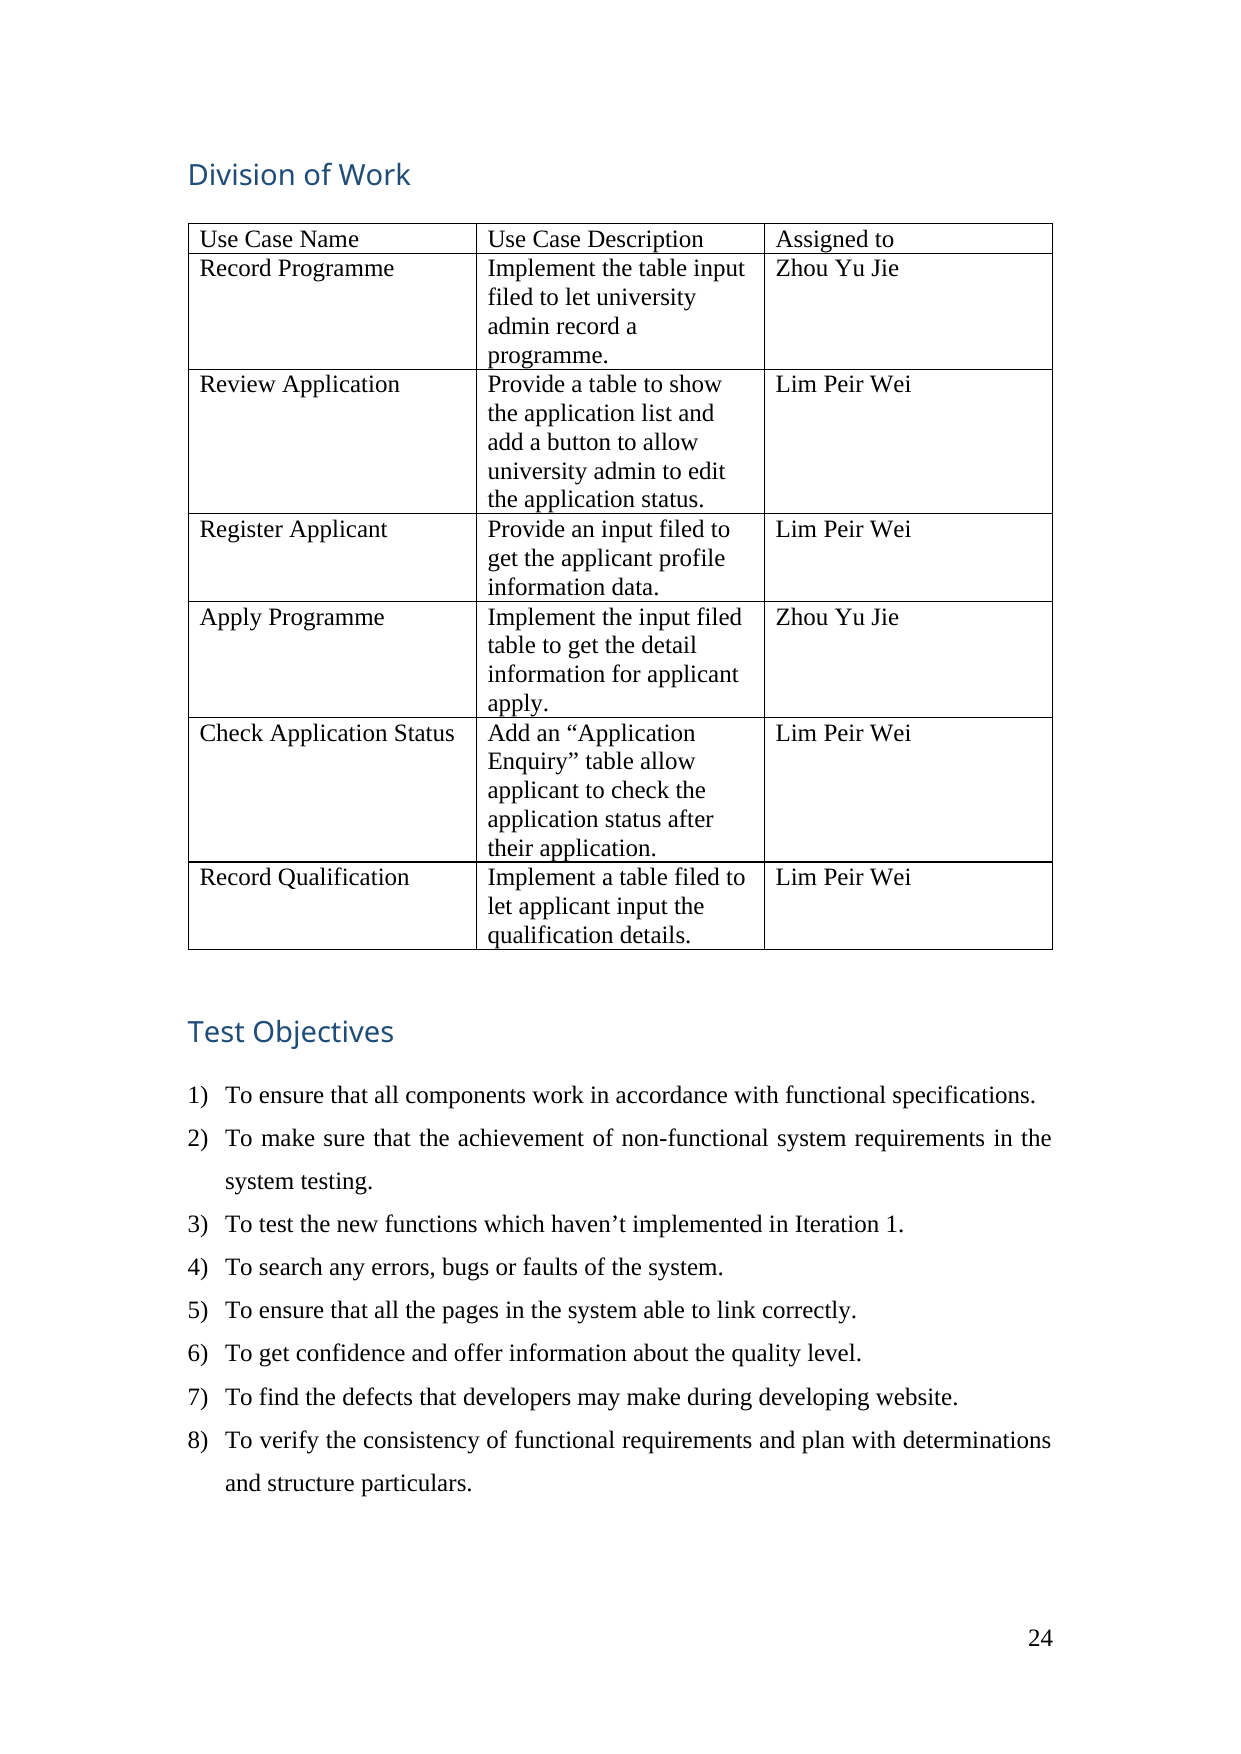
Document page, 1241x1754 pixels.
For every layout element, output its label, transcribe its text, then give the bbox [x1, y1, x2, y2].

table_cell Provide a table to show the application list and add a button to allow university admin to edit the application status. [477, 370, 764, 513]
list To find the defects that developers may make during developing website. [187, 1382, 1053, 1410]
table_cell Implement the input filed table to get the detail information for applicant apply. [477, 602, 764, 717]
list To get confidence and offer information about the quality level. [187, 1338, 1053, 1367]
table_cell Check Application Status [189, 718, 476, 861]
table_header Use Case Description [477, 224, 764, 252]
table_header Use Case Name [189, 224, 476, 252]
list To make sure that the achievement of non-functional system requirements in the system testing. [187, 1123, 1053, 1195]
table_cell Review Application [189, 370, 476, 513]
table_cell Record Qualification [189, 863, 476, 949]
table_header Assigned to [765, 224, 1052, 252]
subtitle Division of Work [187, 154, 1053, 194]
table_cell Lim Peir Wei [765, 863, 1052, 949]
table_cell Add an “Application Enquiry” table allow applicant to check the application status after their application. [477, 718, 764, 861]
table_cell Zhou Yu Jie [765, 254, 1052, 368]
table_cell Zhou Yu Jie [765, 602, 1052, 717]
list To ensure that all the pages in the system able to link correctly. [187, 1295, 1053, 1324]
table_cell Implement a table filed to let applicant input the qualification details. [477, 863, 764, 949]
table_cell Register Applicant [189, 514, 476, 601]
list To verify the consistency of functional requirements and plan with determinations and structure particulars. [187, 1425, 1053, 1497]
subtitle Test Objectives [187, 1011, 1053, 1051]
list To ensure that all components work in accordance with functional specifications. [187, 1080, 1053, 1108]
table_cell Provide an input filed to get the applicant profile information data. [477, 514, 764, 601]
table_cell Record Programme [189, 254, 476, 368]
list To test the new functions which haven’t implemented in Iteration 1. [187, 1209, 1053, 1238]
table_cell Lim Peir Wei [765, 514, 1052, 601]
table_cell Lim Peir Wei [765, 370, 1052, 513]
table_cell Lim Peir Wei [765, 718, 1052, 861]
table_cell Implement the table input filed to let university admin record a programme. [477, 254, 764, 368]
list To search any errors, bugs or faults of the system. [187, 1252, 1053, 1281]
table_cell Apply Programme [189, 602, 476, 717]
